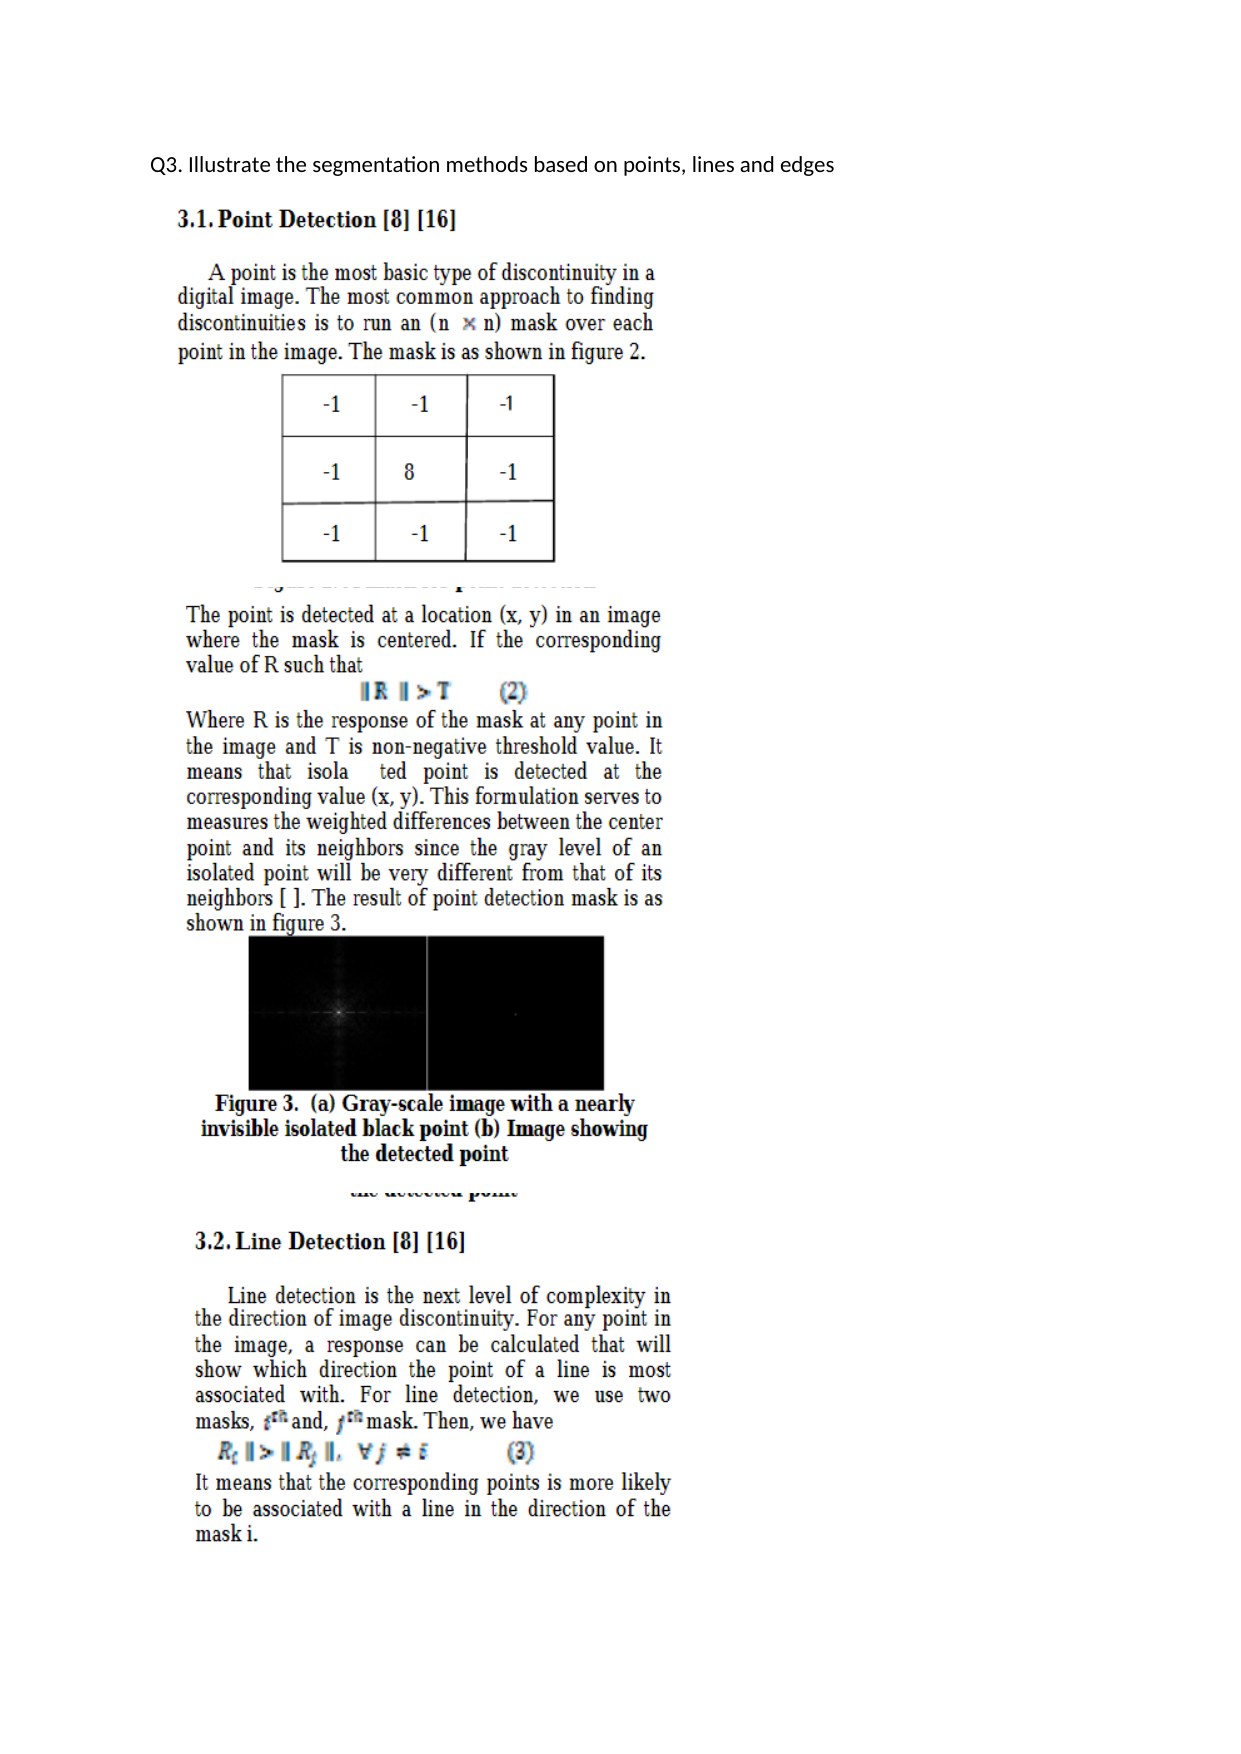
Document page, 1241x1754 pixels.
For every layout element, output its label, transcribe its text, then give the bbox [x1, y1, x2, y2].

picture [150, 196, 677, 569]
picture [150, 587, 684, 1175]
text Q3. Illustrate the segmentation methods based on points, lines and edges [150, 150, 1090, 178]
picture [150, 1193, 708, 1589]
